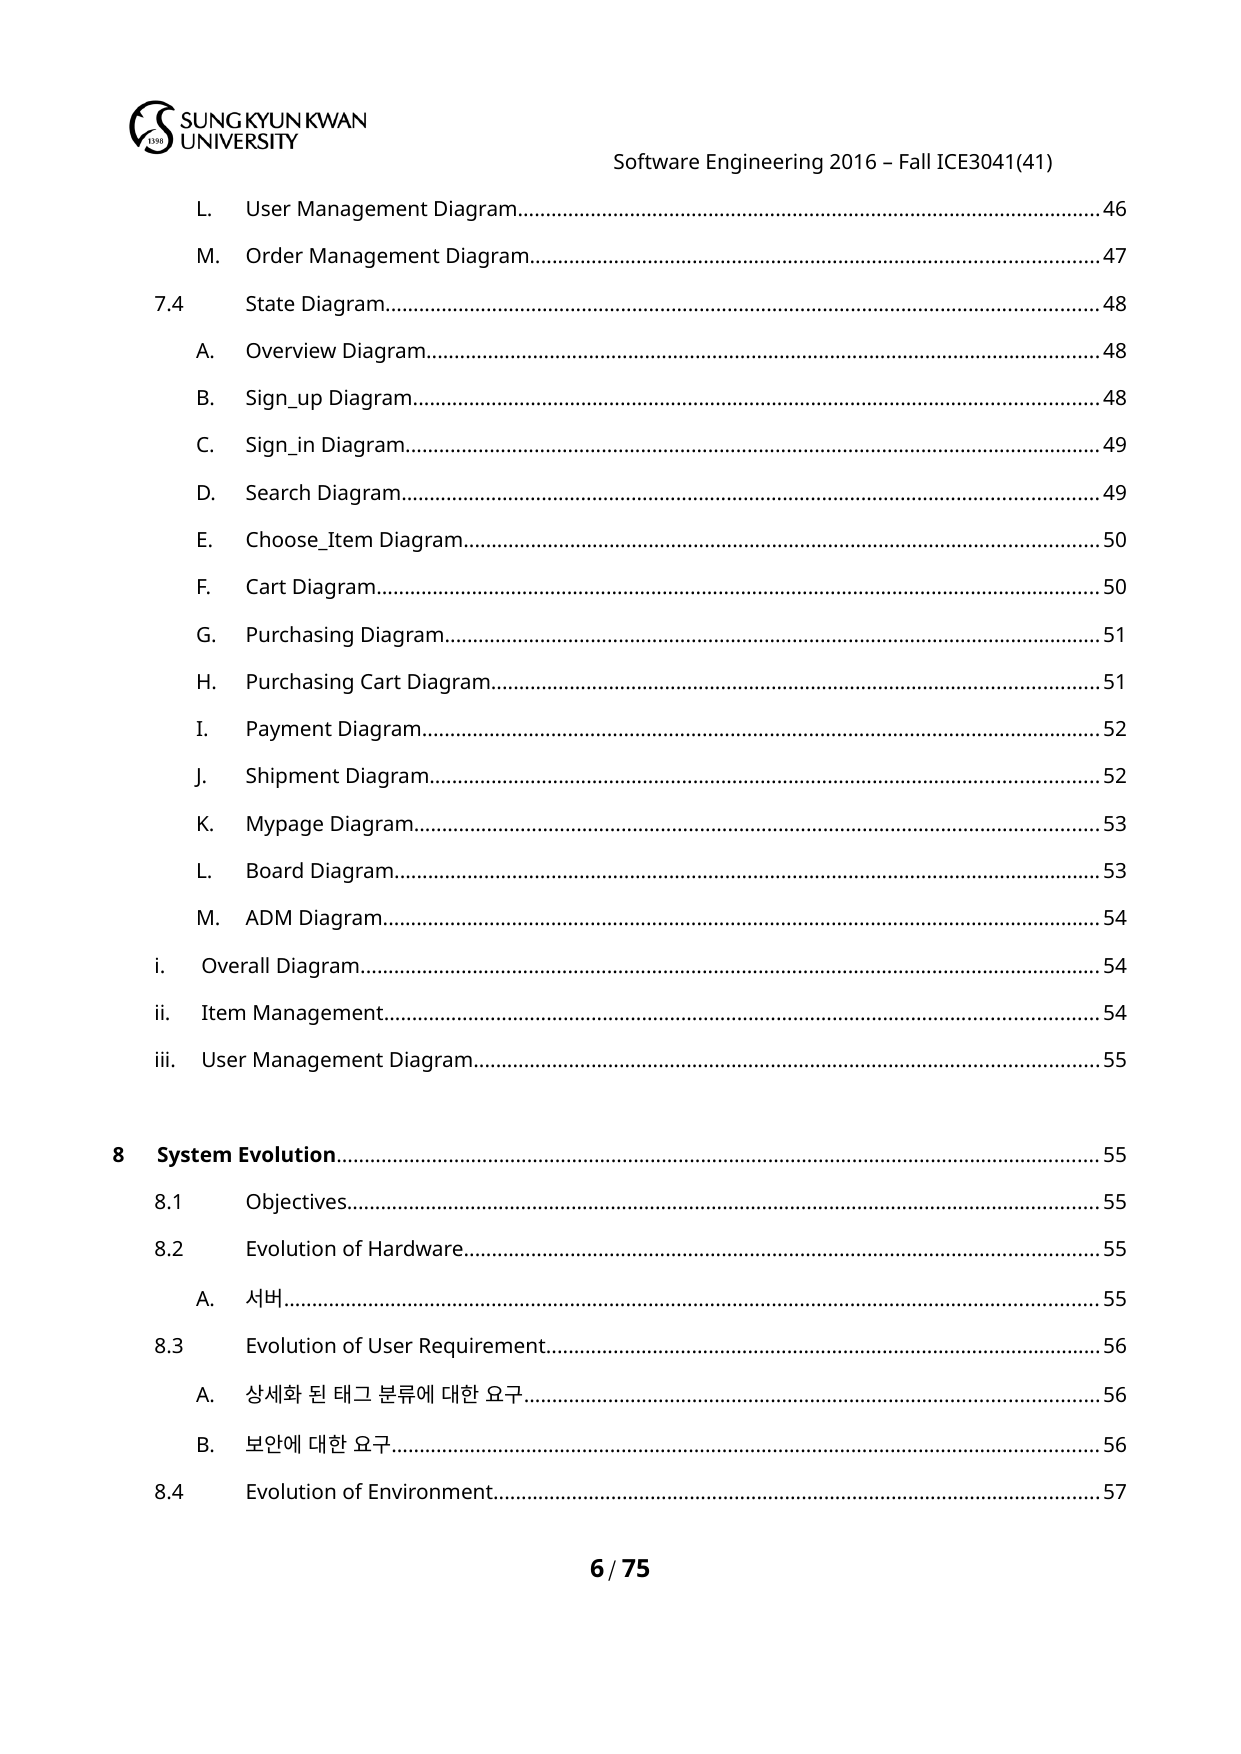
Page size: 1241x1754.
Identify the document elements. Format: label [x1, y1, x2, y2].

picture [112, 88, 388, 170]
